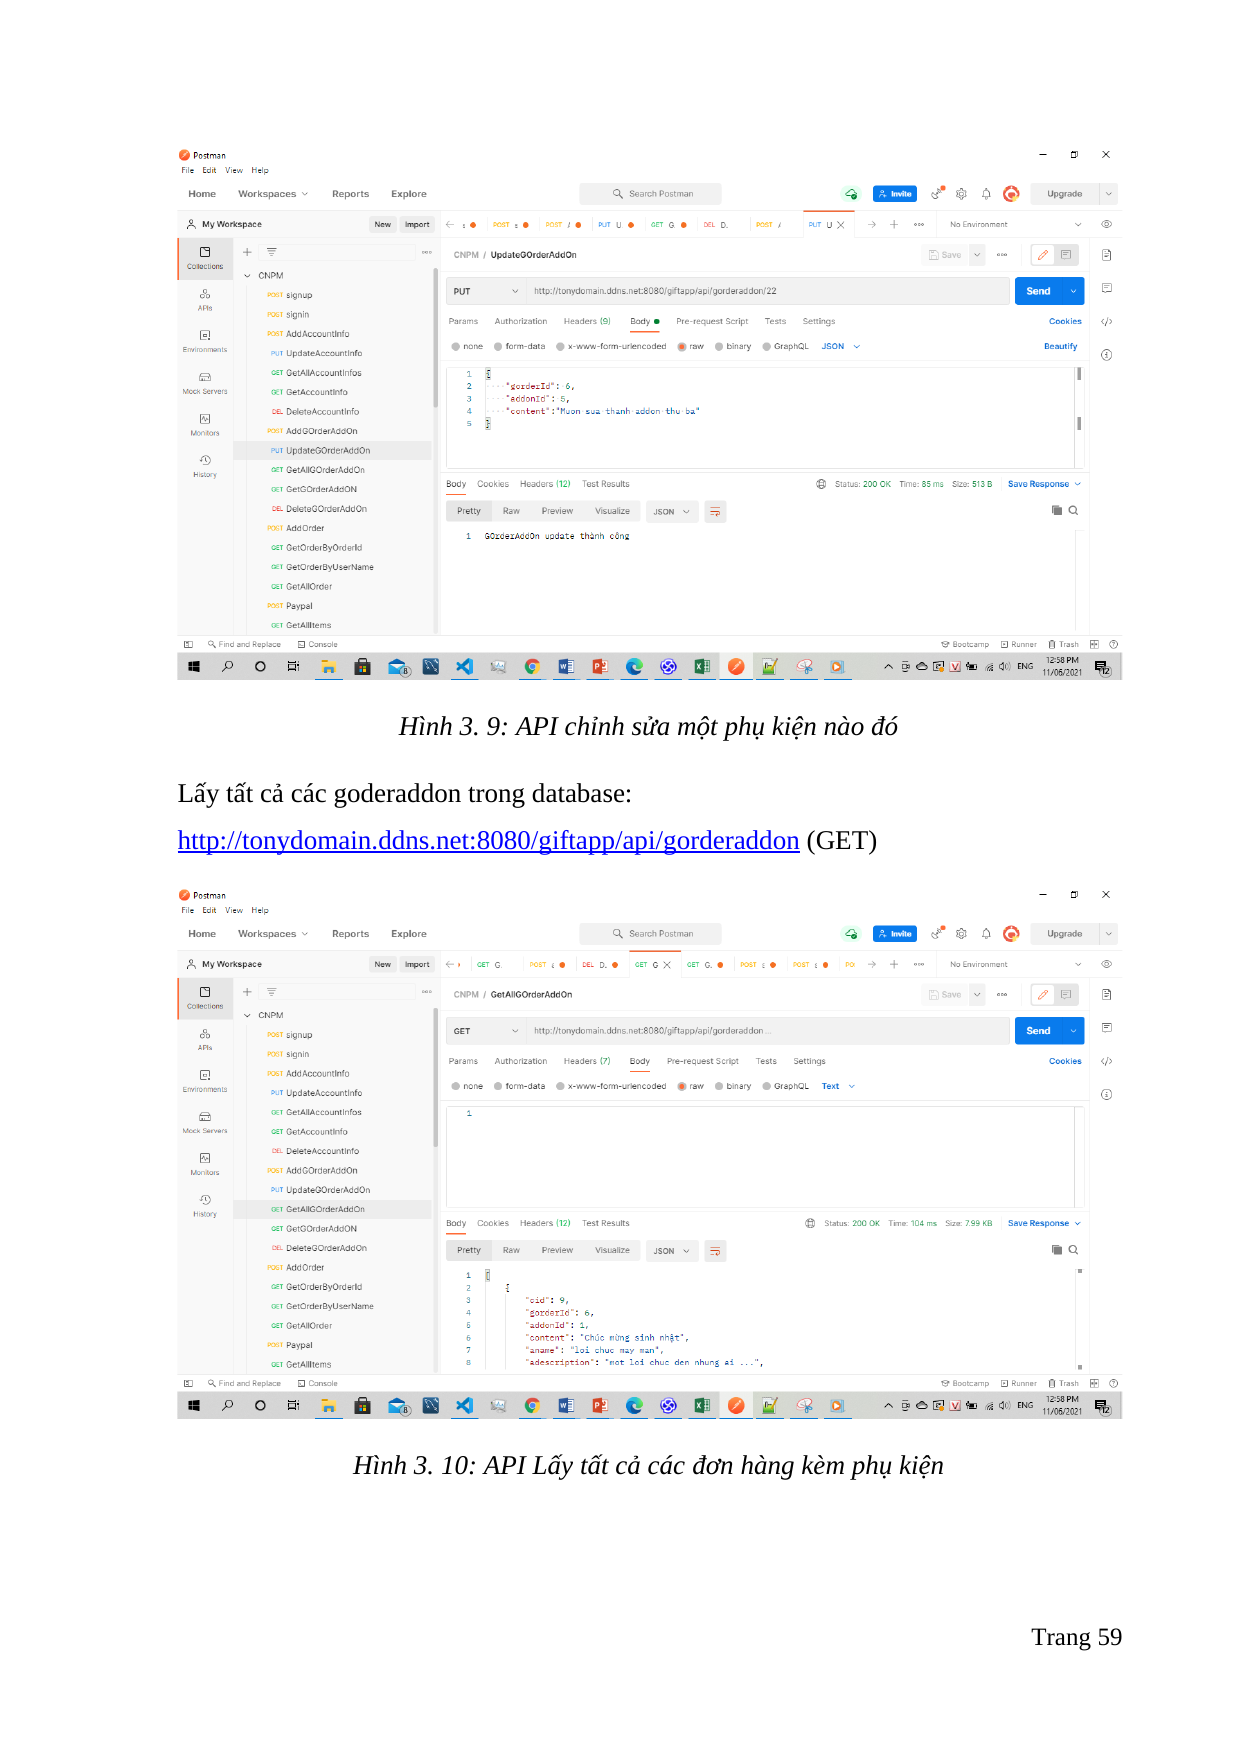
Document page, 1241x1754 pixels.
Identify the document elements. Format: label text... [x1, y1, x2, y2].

picture [177, 147, 1123, 680]
text Hình 3. 9: API chỉnh sửa một phụ kiện nào đó [177, 710, 1122, 741]
text Lấy tất cả các goderaddon trong database: http://tonydomain.ddns.net:8080/giftapp/api/gorderaddon (GET) [177, 777, 1122, 855]
text Hình 3. 10: API Lấy tất cả các đơn hàng kèm phụ kiện [177, 1449, 1122, 1481]
picture [177, 887, 1123, 1419]
